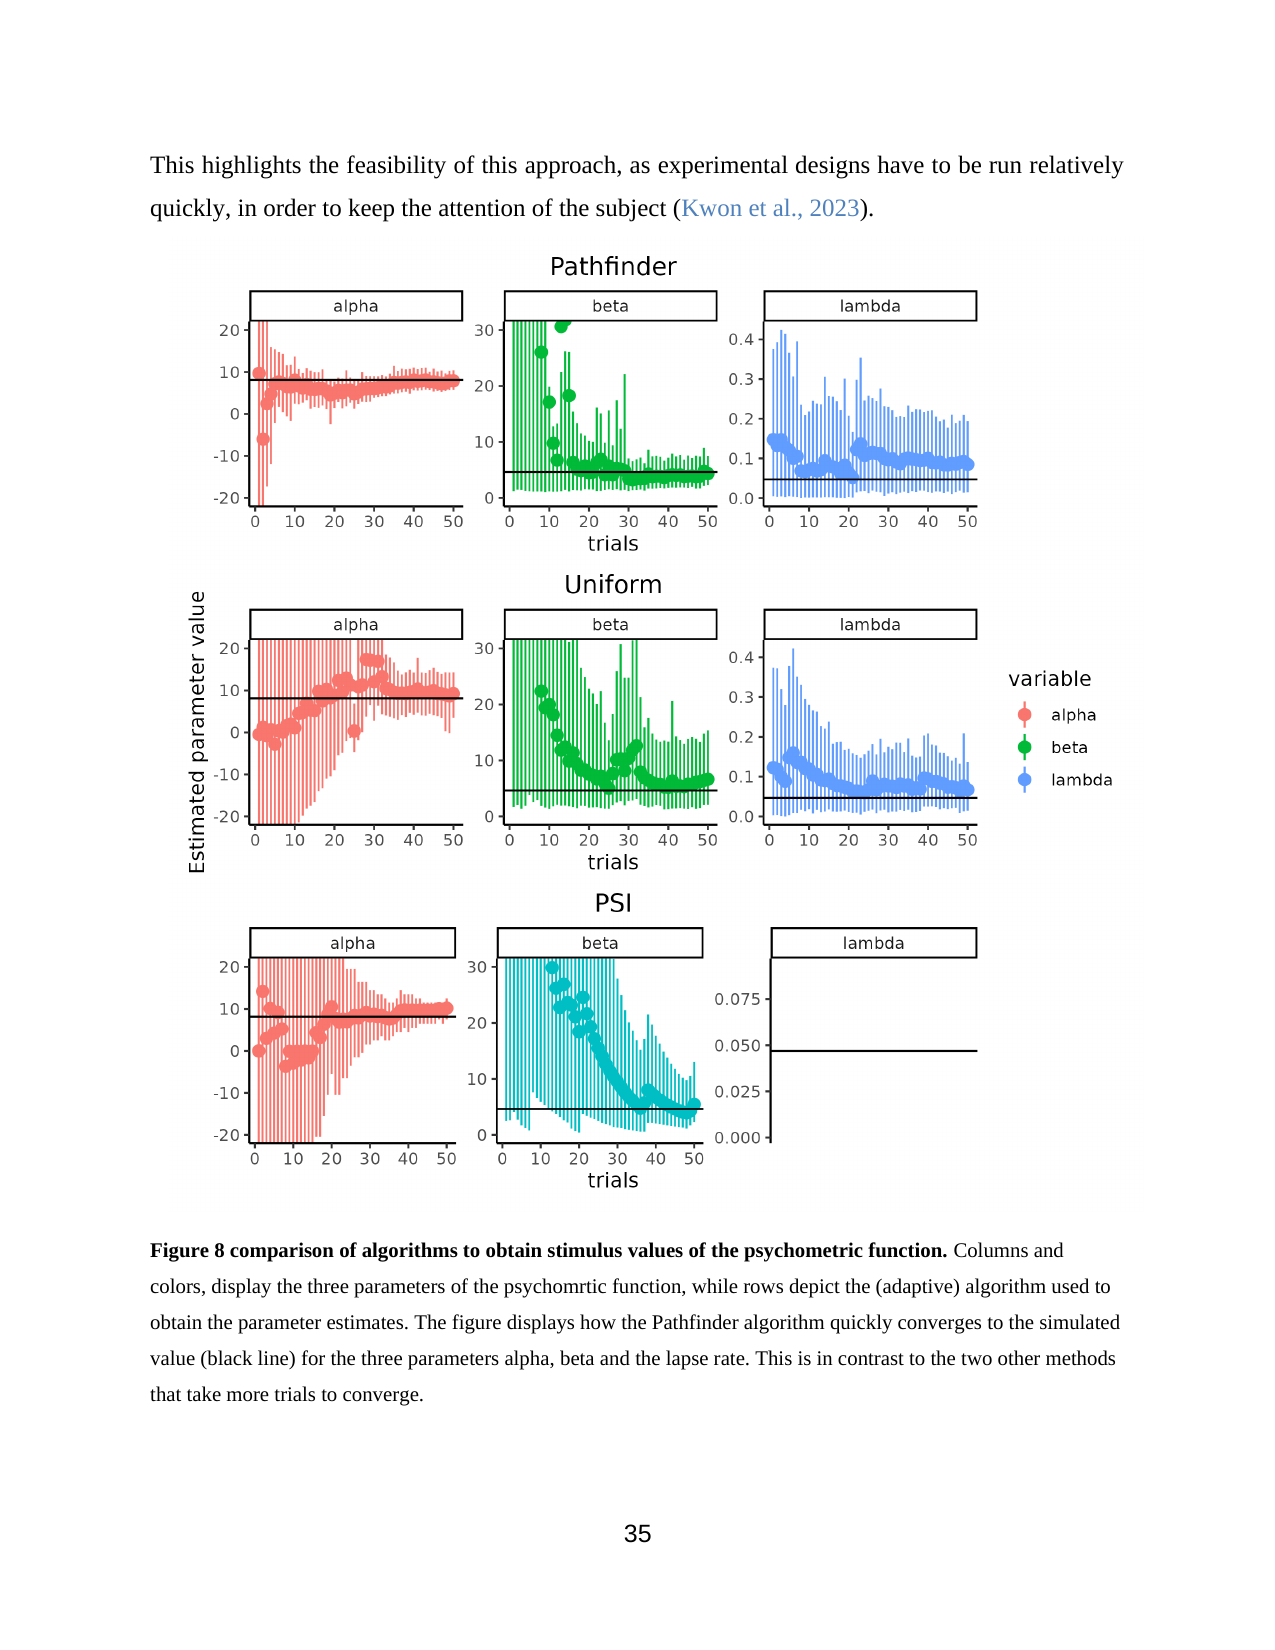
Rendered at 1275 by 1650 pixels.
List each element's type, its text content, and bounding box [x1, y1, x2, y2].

picture [168, 236, 1144, 1212]
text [150, 150, 1125, 222]
text Figure 8 comparison of algorithms to obtain stimulus values of the psychometric function. Columns and colors, display the three parameters of the psychomrtic function, while rows depict the (adaptive) algorithm used to obtain the parameter estimates. The figure displays how the Pathfinder algorithm quickly converges to the simulated value (black line) for the three parameters alpha, beta and the lapse rate. This is in contrast to the two other methods that take more trials to converge. [150, 1238, 1125, 1406]
